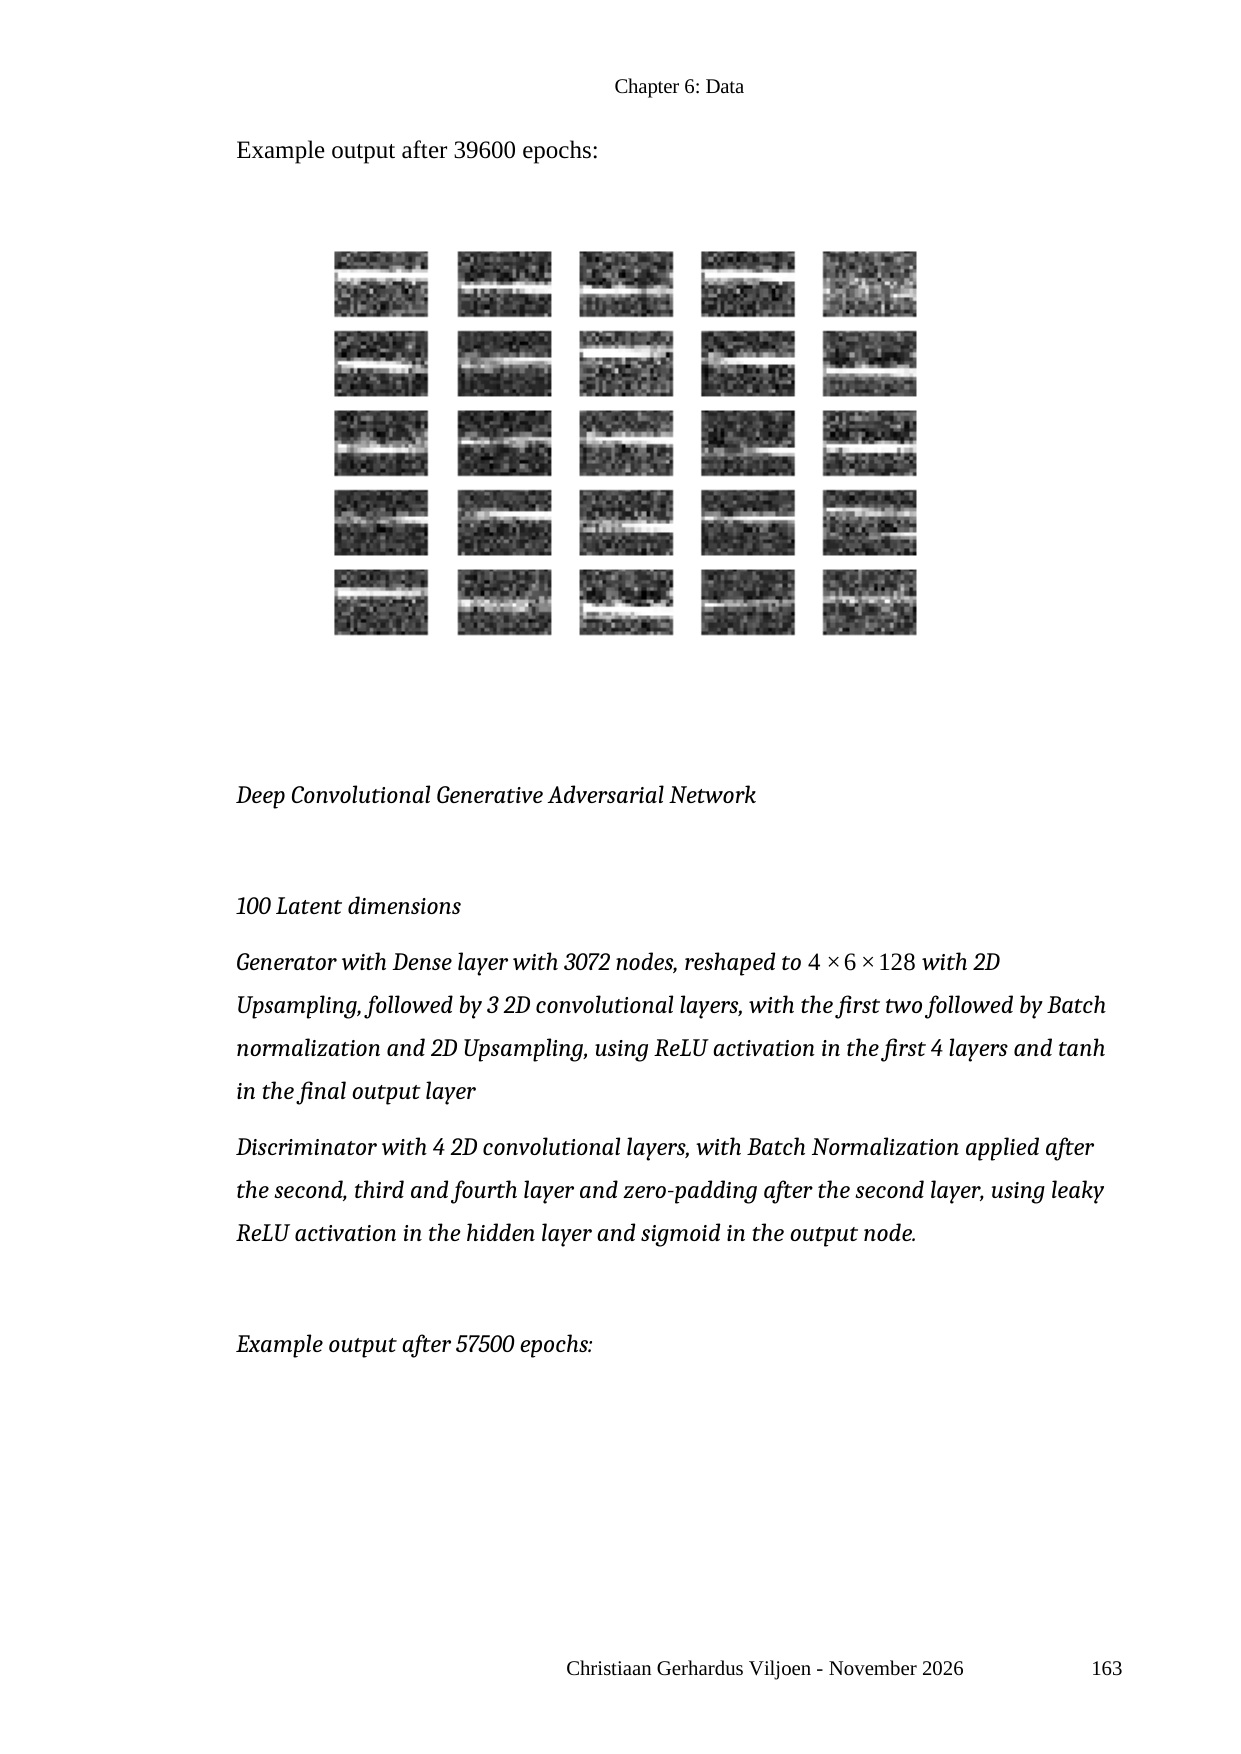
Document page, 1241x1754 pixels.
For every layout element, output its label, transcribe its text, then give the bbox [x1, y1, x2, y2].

text Discriminator with 4 2D convolutional layers, with Batch Normalization applied after the second, third and fourth layer and zero-padding after the second layer, using leaky ReLU activation in the hidden layer and sigmoid in the output node. [236, 1133, 1122, 1248]
text Deep Convolutional Generative Adversarial Network [236, 781, 1122, 810]
picture [236, 191, 998, 699]
text 100 Latent dimensions [236, 892, 1122, 921]
text Generator with Dense layer with 3072 nodes, reshaped to with 2D Upsampling, followed by 3 2D convolutional layers, with the first two followed by Batch normalization and 2D Upsampling, using ReLU activation in the first 4 layers and tanh in the final output layer [236, 948, 1122, 1106]
text Example output after 39600 epochs: [236, 135, 1122, 164]
text Example output after 57500 epochs: [236, 1330, 1122, 1359]
